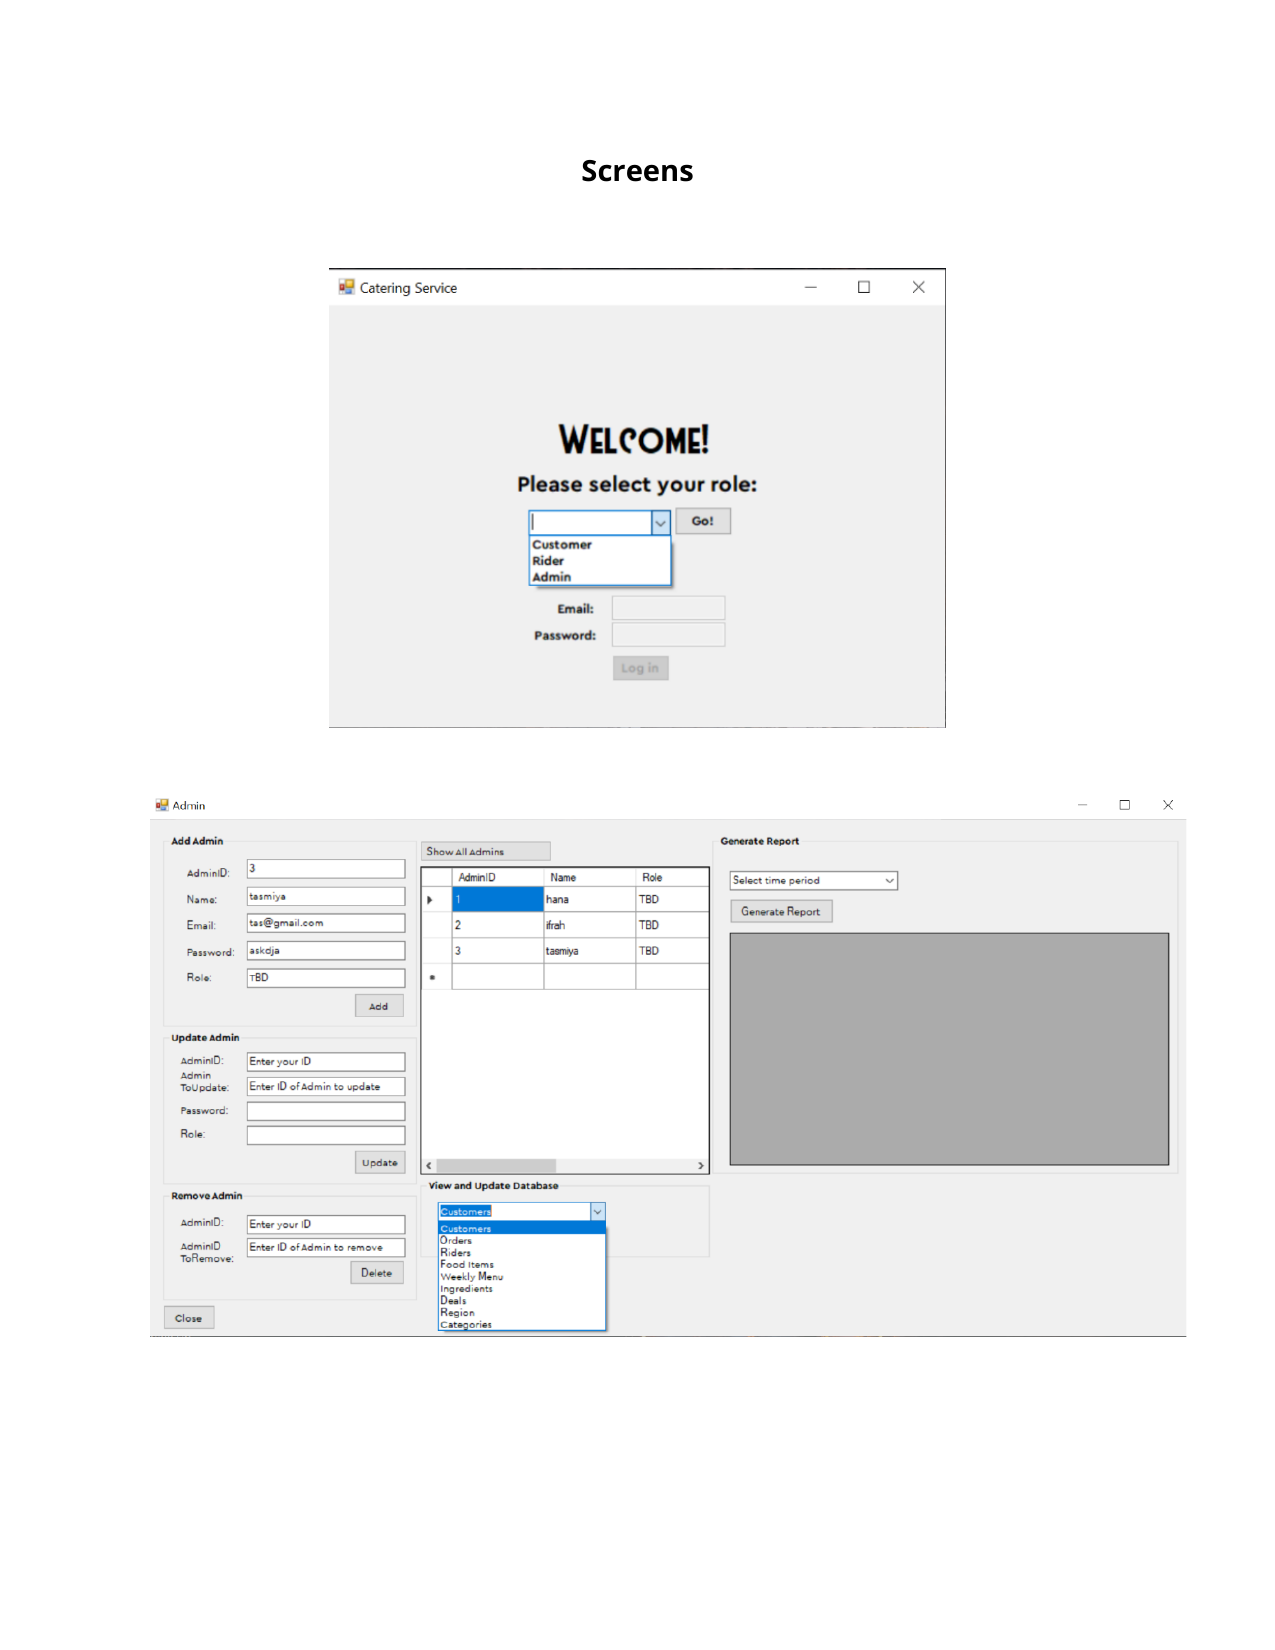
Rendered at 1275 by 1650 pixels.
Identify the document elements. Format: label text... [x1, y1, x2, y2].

picture [329, 268, 946, 728]
picture [150, 796, 1187, 1337]
text Screens [150, 150, 1125, 190]
